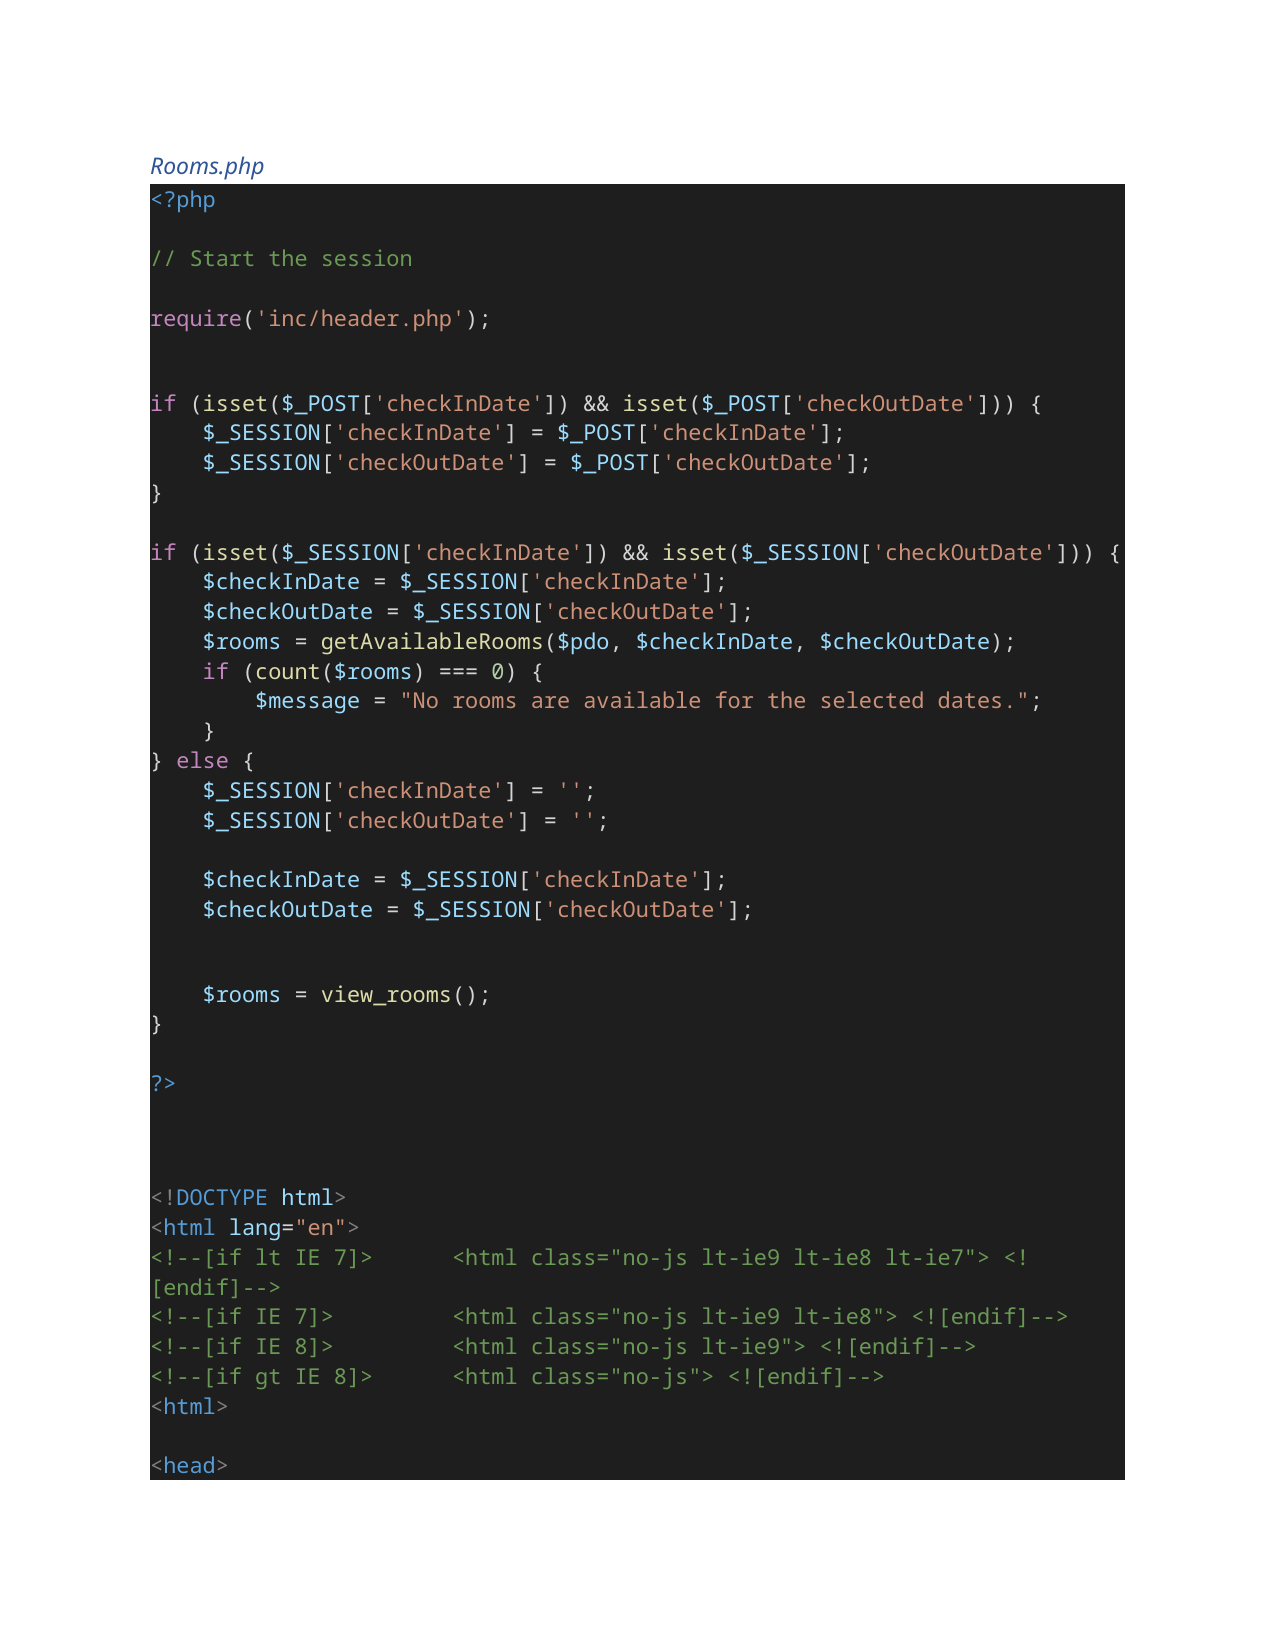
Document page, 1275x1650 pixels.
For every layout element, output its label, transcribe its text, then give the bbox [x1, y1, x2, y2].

text require('inc/header.php'); [150, 303, 1125, 333]
text <head> [150, 1450, 1125, 1480]
text <!--[if IE 8]> <html class="no-js lt-ie9"> <![endif]--> [150, 1331, 1125, 1361]
text <!--[if gt IE 8]> <html class="no-js"> <![endif]--> [150, 1361, 1125, 1391]
text } else { [150, 745, 1125, 775]
text $_SESSION['checkInDate'] = ''; [150, 775, 1125, 804]
subtitle Rooms.php [150, 150, 1125, 181]
text $rooms = getAvailableRooms($pdo, $checkInDate, $checkOutDate); [150, 626, 1125, 656]
text } [150, 1008, 1125, 1038]
text } [150, 715, 1125, 745]
text if (isset($_POST['checkInDate']) && isset($_POST['checkOutDate'])) { [150, 387, 1125, 417]
text $message = "No rooms are available for the selected dates."; [150, 685, 1125, 715]
text $_SESSION['checkOutDate'] = $_POST['checkOutDate']; [150, 447, 1125, 477]
text if (isset($_SESSION['checkInDate']) && isset($_SESSION['checkOutDate'])) { [150, 536, 1125, 566]
text // Start the session [150, 243, 1125, 273]
text <!--[if lt IE 7]> <html class="no-js lt-ie9 lt-ie8 lt-ie7"> <![endif]--> [150, 1242, 1125, 1301]
text <html lang="en"> [150, 1212, 1125, 1242]
text $checkOutDate = $_SESSION['checkOutDate']; [150, 596, 1125, 626]
text <!DOCTYPE html> [150, 1182, 1125, 1212]
text <?php [150, 184, 1125, 213]
text $_SESSION['checkInDate'] = $_POST['checkInDate']; [150, 417, 1125, 447]
text $rooms = view_rooms(); [150, 978, 1125, 1008]
text <html> [150, 1391, 1125, 1421]
text ?> [150, 1068, 1125, 1098]
text $checkInDate = $_SESSION['checkInDate']; [150, 566, 1125, 596]
text } [150, 477, 1125, 507]
text $checkOutDate = $_SESSION['checkOutDate']; [150, 894, 1125, 924]
text $checkInDate = $_SESSION['checkInDate']; [150, 864, 1125, 894]
text if (count($rooms) === 0) { [150, 656, 1125, 685]
text $_SESSION['checkOutDate'] = ''; [150, 804, 1125, 834]
text <!--[if IE 7]> <html class="no-js lt-ie9 lt-ie8"> <![endif]--> [150, 1301, 1125, 1331]
